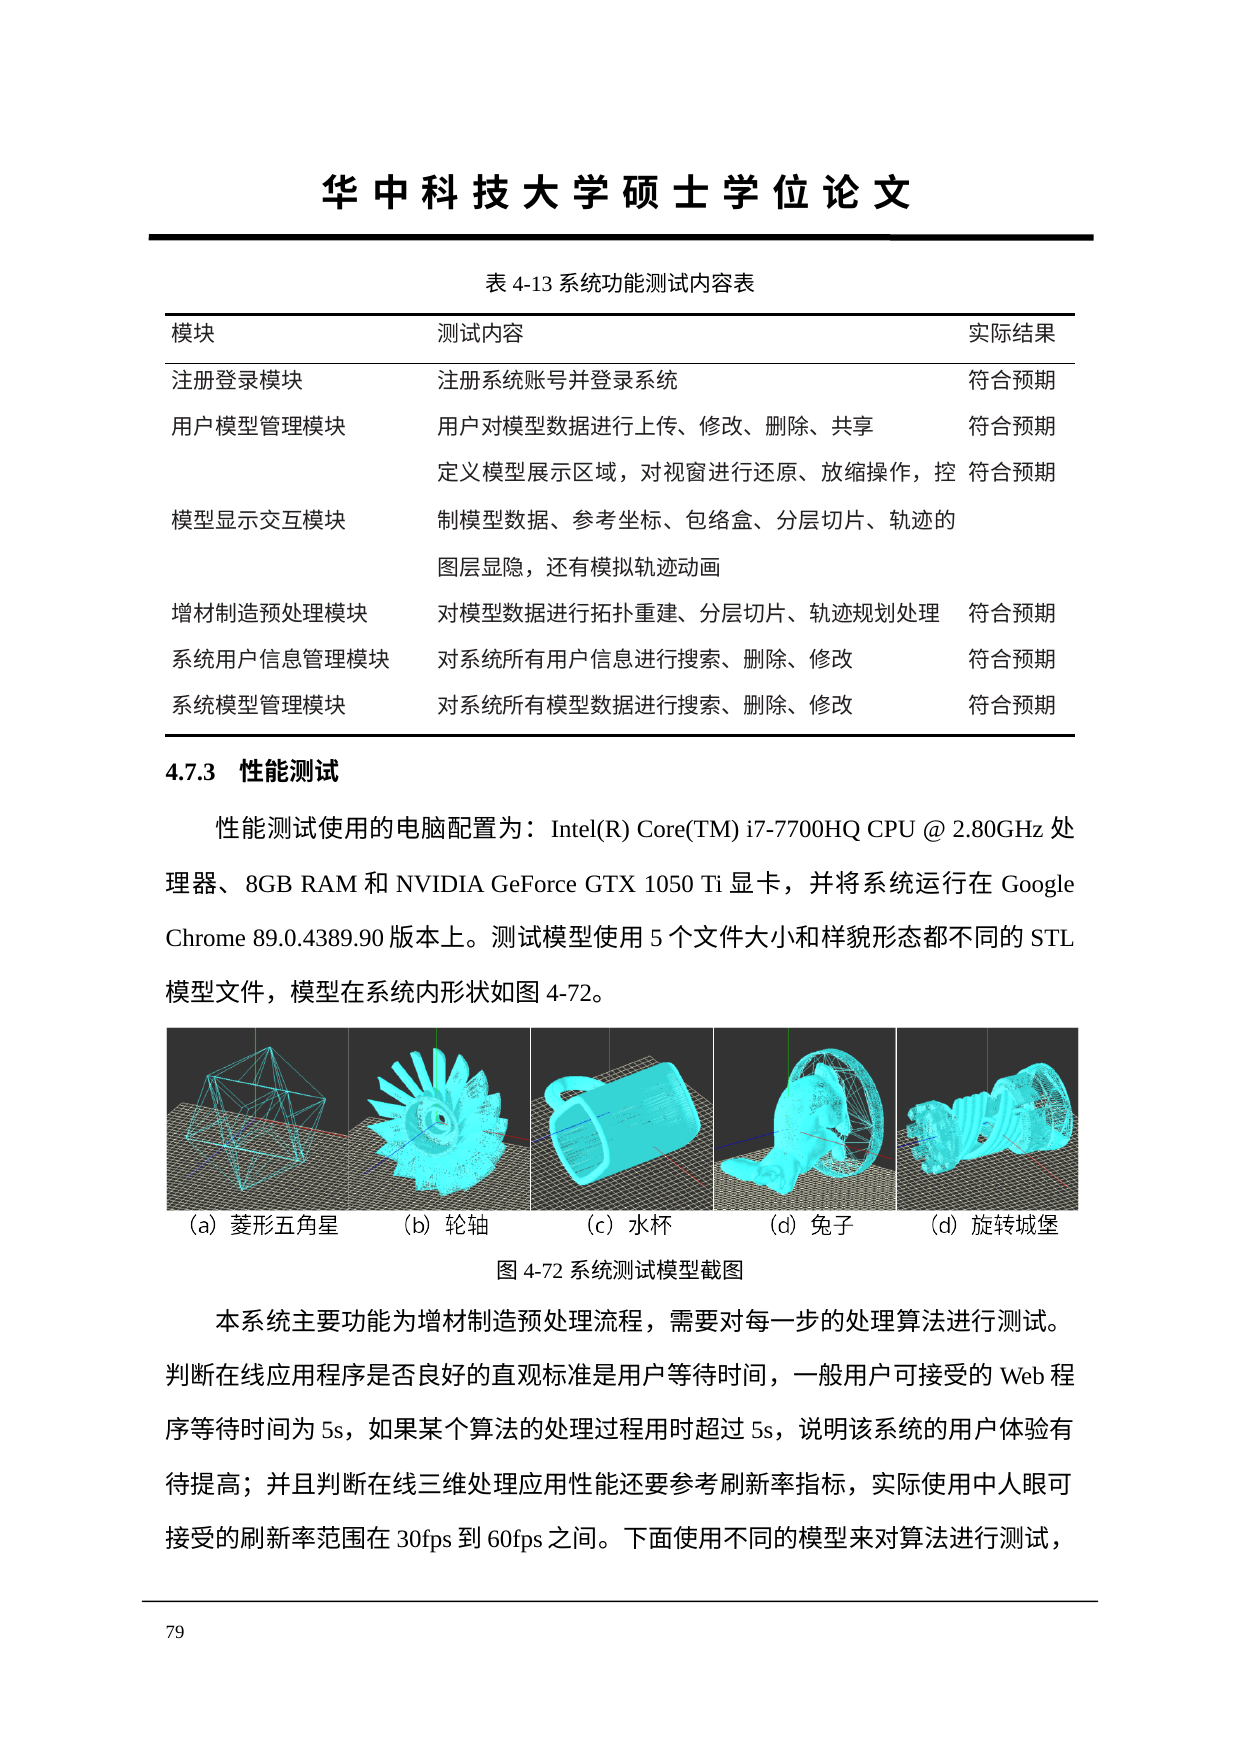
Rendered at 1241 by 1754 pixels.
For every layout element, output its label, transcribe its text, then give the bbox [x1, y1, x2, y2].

table_header 测试内容 [431, 316, 963, 362]
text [165, 1301, 1075, 1555]
table_cell 对系统所有用户信息进行搜索、删除、修改 [431, 642, 963, 688]
table_cell 定义模型展示区域，对视窗进行还原、放缩操作，控制模型数据、参考坐标、包络盒、分层切片、轨迹的图层显隐，还有模拟轨迹动画 [431, 455, 963, 596]
subtitle 性能测试 [165, 752, 1075, 788]
table_cell 注册系统账号并登录系统 [431, 364, 963, 409]
table_header 实际结果 [963, 316, 1075, 362]
table_cell 注册登录模块 [165, 364, 431, 409]
table_cell 系统用户信息管理模块 [165, 642, 431, 688]
table_cell 符合预期 [963, 596, 1075, 642]
table_cell 增材制造预处理模块 [165, 596, 431, 642]
table_cell 用户对模型数据进行上传、修改、删除、共享 [431, 409, 963, 455]
table_cell 模型显示交互模块 [165, 455, 431, 596]
table_cell 用户模型管理模块 [165, 409, 431, 455]
table_cell 对系统所有模型数据进行搜索、删除、修改 [431, 688, 963, 734]
table_cell 对模型数据进行拓扑重建、分层切片、轨迹规划处理 [431, 596, 963, 642]
table_cell 符合预期 [963, 642, 1075, 688]
table_cell 符合预期 [963, 364, 1075, 409]
table_header 模块 [165, 316, 431, 362]
table_cell 符合预期 [963, 409, 1075, 455]
table_cell 符合预期 [963, 455, 1075, 596]
table_cell 符合预期 [963, 688, 1075, 734]
table_cell 系统模型管理模块 [165, 688, 431, 734]
